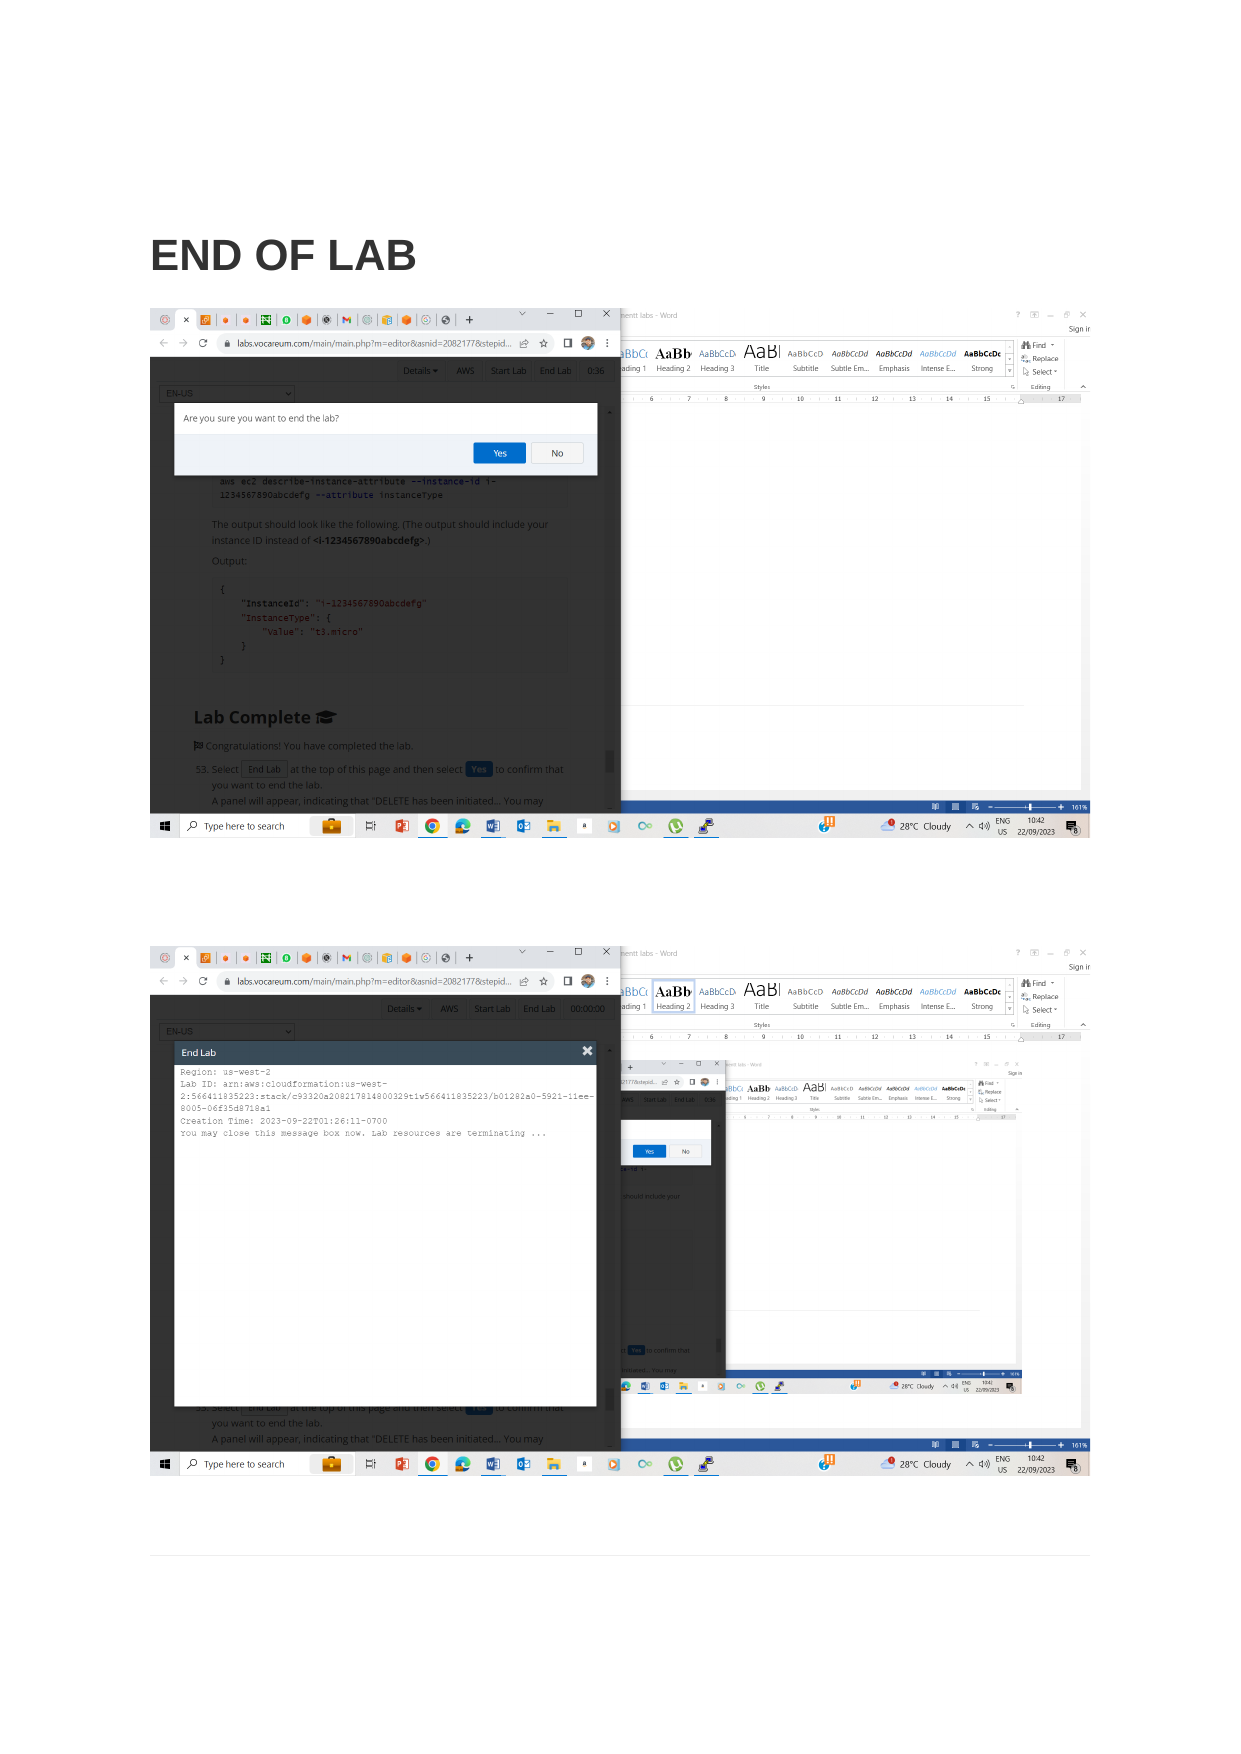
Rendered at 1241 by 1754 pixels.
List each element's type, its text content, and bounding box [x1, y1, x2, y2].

picture [150, 946, 1091, 1476]
subtitle END OF LAB [150, 229, 1090, 280]
picture [150, 308, 1091, 838]
